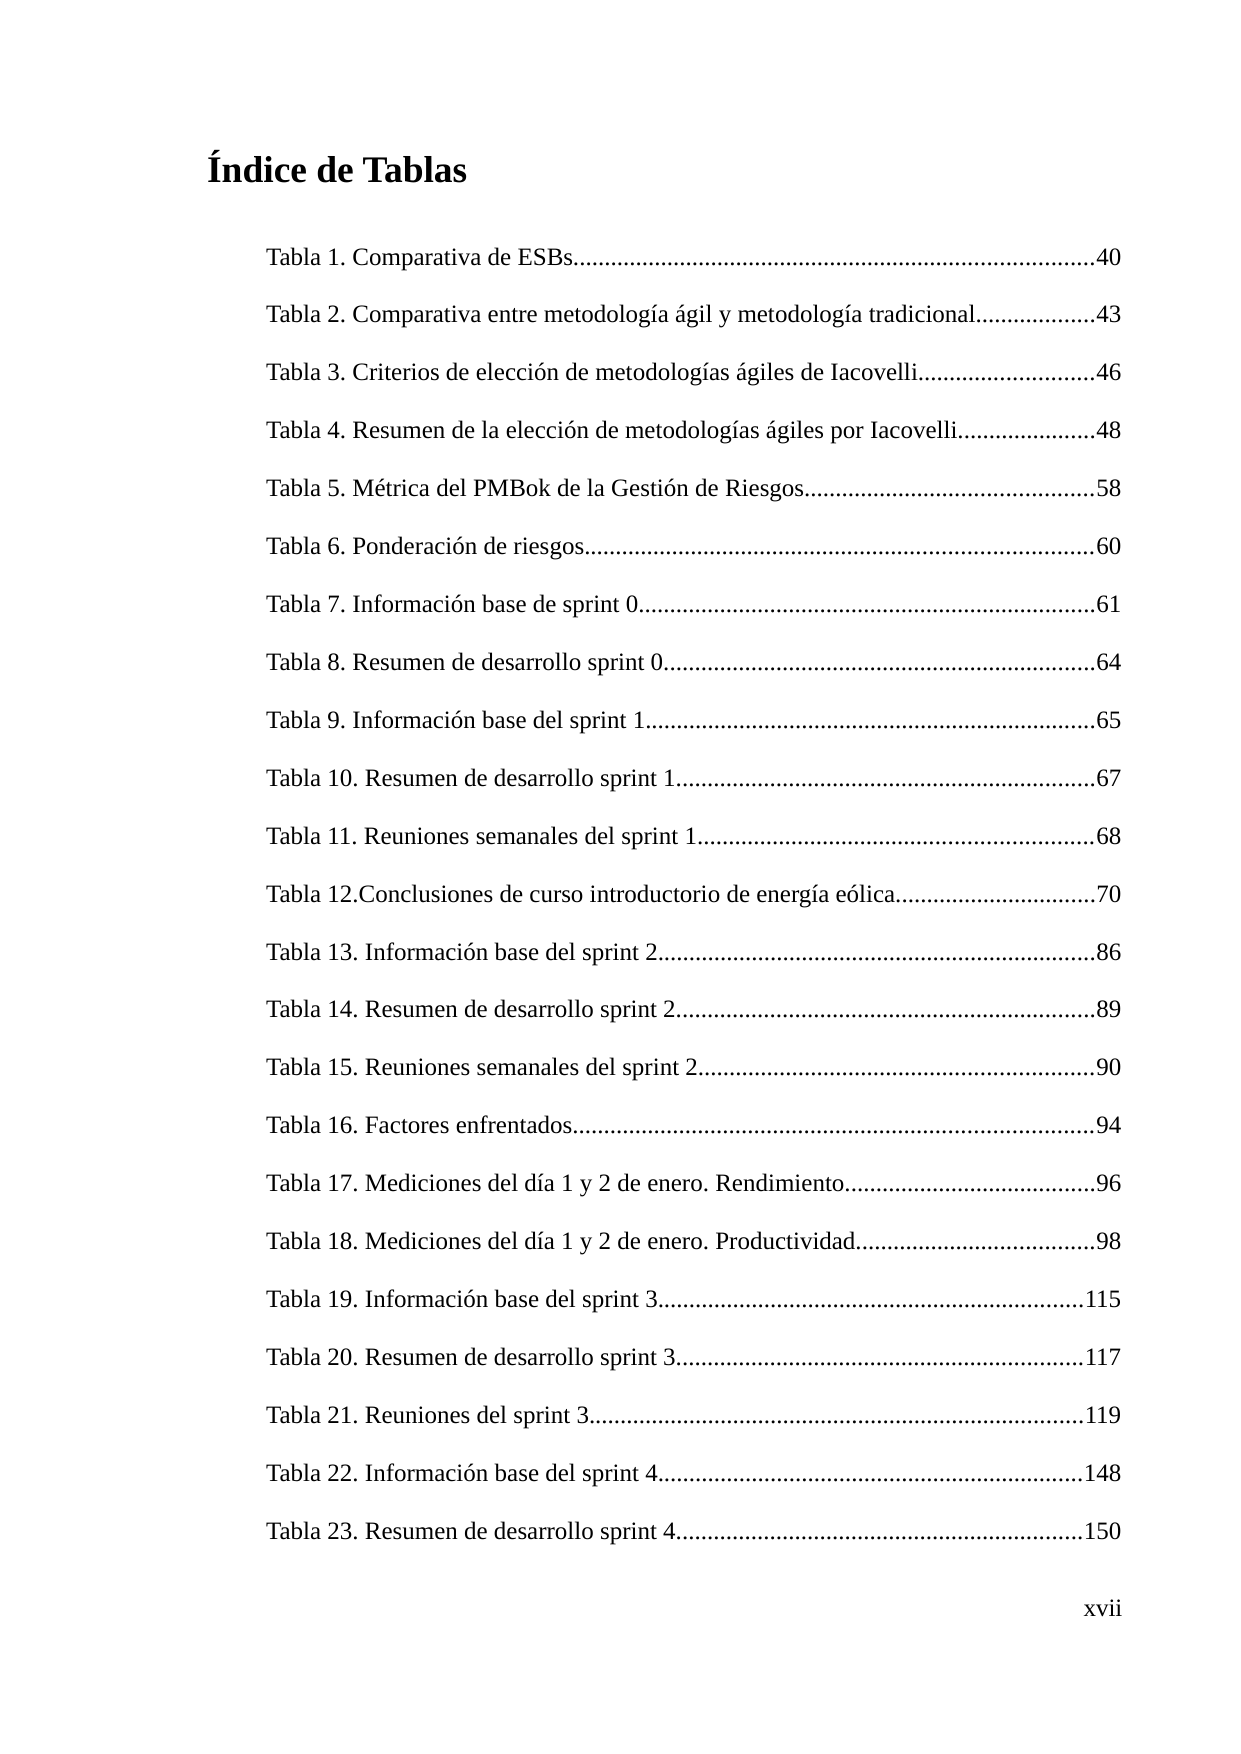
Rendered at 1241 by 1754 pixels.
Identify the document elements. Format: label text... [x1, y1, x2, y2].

text Tabla 19. Información base del sprint 3. 115 [207, 1284, 1122, 1313]
text Tabla 8. Resumen de desarrollo sprint 0. 64 [207, 647, 1122, 676]
text Tabla 11. Reuniones semanales del sprint 1. 68 [207, 821, 1122, 849]
text Tabla 10. Resumen de desarrollo sprint 1. 67 [207, 763, 1122, 792]
text Tabla 20. Resumen de desarrollo sprint 3. 117 [207, 1342, 1122, 1371]
text Tabla 1. Comparativa de ESBs. 40 [207, 242, 1122, 270]
text Tabla 22. Información base del sprint 4. 148 [207, 1458, 1122, 1487]
subtitle Índice de Tablas [207, 148, 1122, 191]
text Tabla 18. Mediciones del día 1 y 2 de enero. Productividad. 98 [207, 1226, 1122, 1255]
text Tabla 14. Resumen de desarrollo sprint 2. 89 [207, 994, 1122, 1023]
text Tabla 5. Métrica del PMBok de la Gestión de Riesgos. 58 [207, 473, 1122, 502]
text Tabla 13. Información base del sprint 2. 86 [207, 937, 1122, 965]
text Tabla 4. Resumen de la elección de metodologías ágiles por Iacovelli. 48 [207, 415, 1122, 444]
text Tabla 2. Comparativa entre metodología ágil y metodología tradicional. 43 [207, 299, 1122, 328]
text Tabla 16. Factores enfrentados. 94 [207, 1110, 1122, 1139]
text Tabla 23. Resumen de desarrollo sprint 4. 150 [207, 1516, 1122, 1544]
text Tabla 15. Reuniones semanales del sprint 2. 90 [207, 1052, 1122, 1081]
text Tabla 12.Conclusiones de curso introductorio de energía eólica. 70 [207, 879, 1122, 907]
text Tabla 6. Ponderación de riesgos. 60 [207, 531, 1122, 560]
text Tabla 9. Información base del sprint 1. 65 [207, 705, 1122, 734]
text Tabla 21. Reuniones del sprint 3. 119 [207, 1400, 1122, 1429]
text Tabla 7. Información base de sprint 0. 61 [207, 589, 1122, 618]
text Tabla 17. Mediciones del día 1 y 2 de enero. Rendimiento. 96 [207, 1168, 1122, 1197]
text Tabla 3. Criterios de elección de metodologías ágiles de Iacovelli. 46 [207, 357, 1122, 386]
